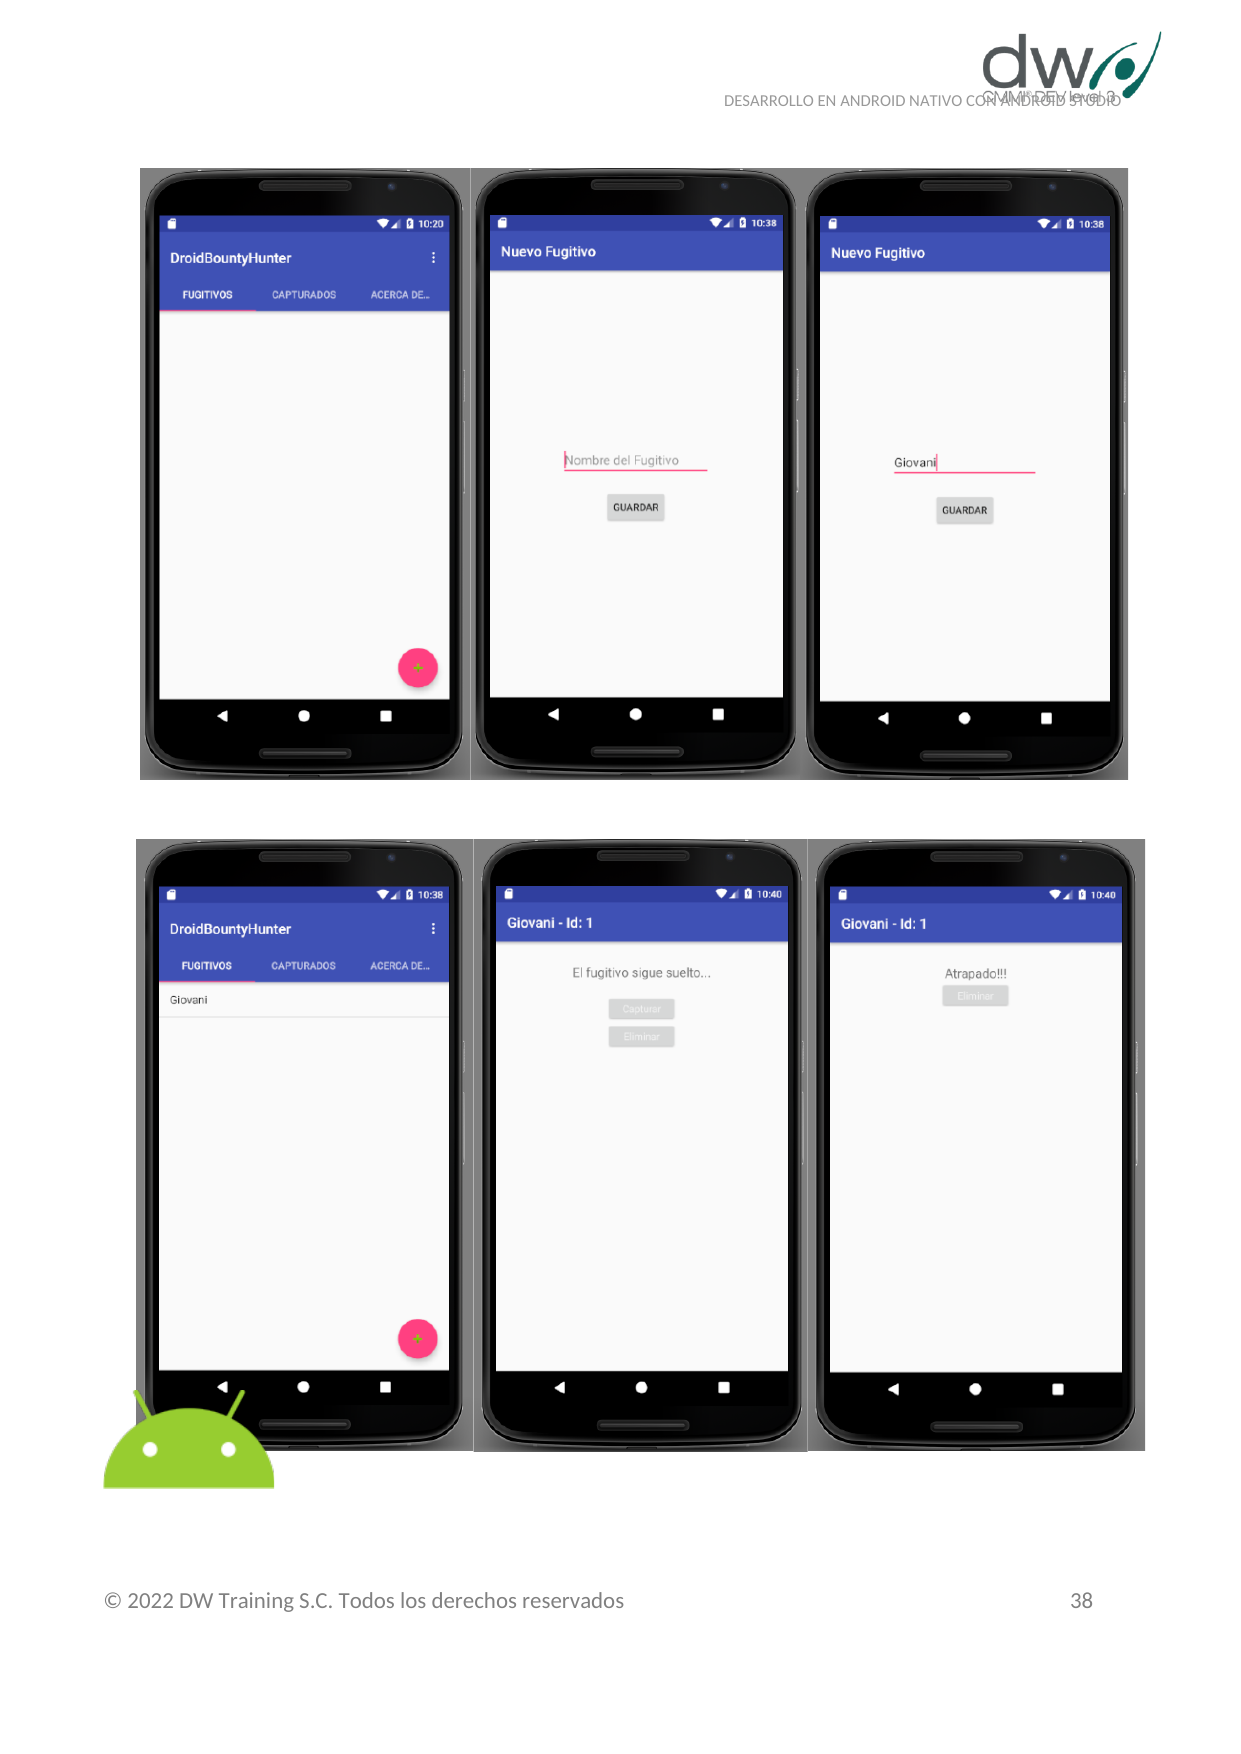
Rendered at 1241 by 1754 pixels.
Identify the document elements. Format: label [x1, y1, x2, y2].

picture [978, 29, 1166, 104]
picture [140, 168, 1129, 780]
picture [978, 96, 984, 104]
picture [1112, 96, 1119, 104]
picture [1042, 96, 1049, 104]
picture [103, 839, 1146, 1489]
